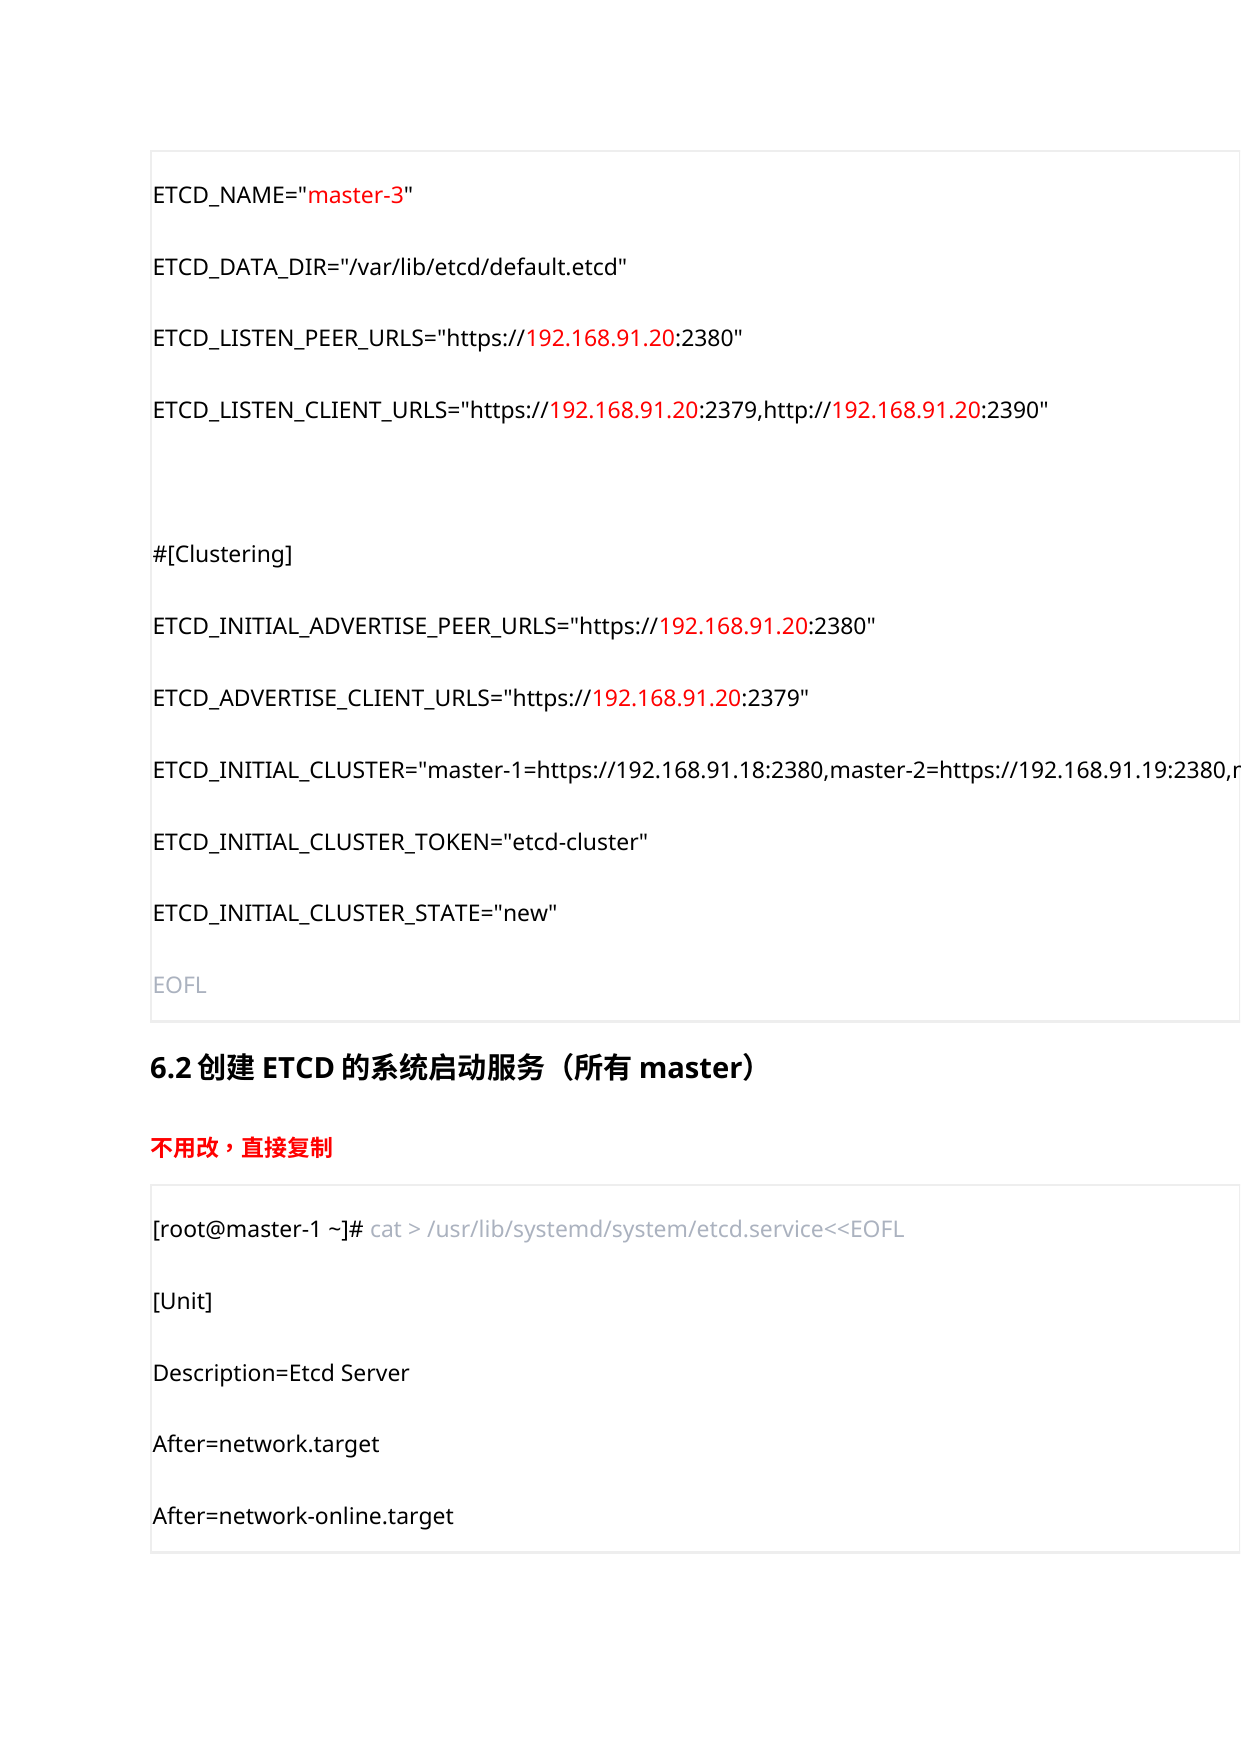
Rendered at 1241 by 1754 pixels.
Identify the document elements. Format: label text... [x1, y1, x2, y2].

text 6.2创建ETCD的系统启动服务（所有master） [150, 1047, 1090, 1087]
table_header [152, 1186, 1239, 1551]
text 不用改，直接复制 [150, 1132, 1090, 1163]
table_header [152, 152, 1239, 1020]
